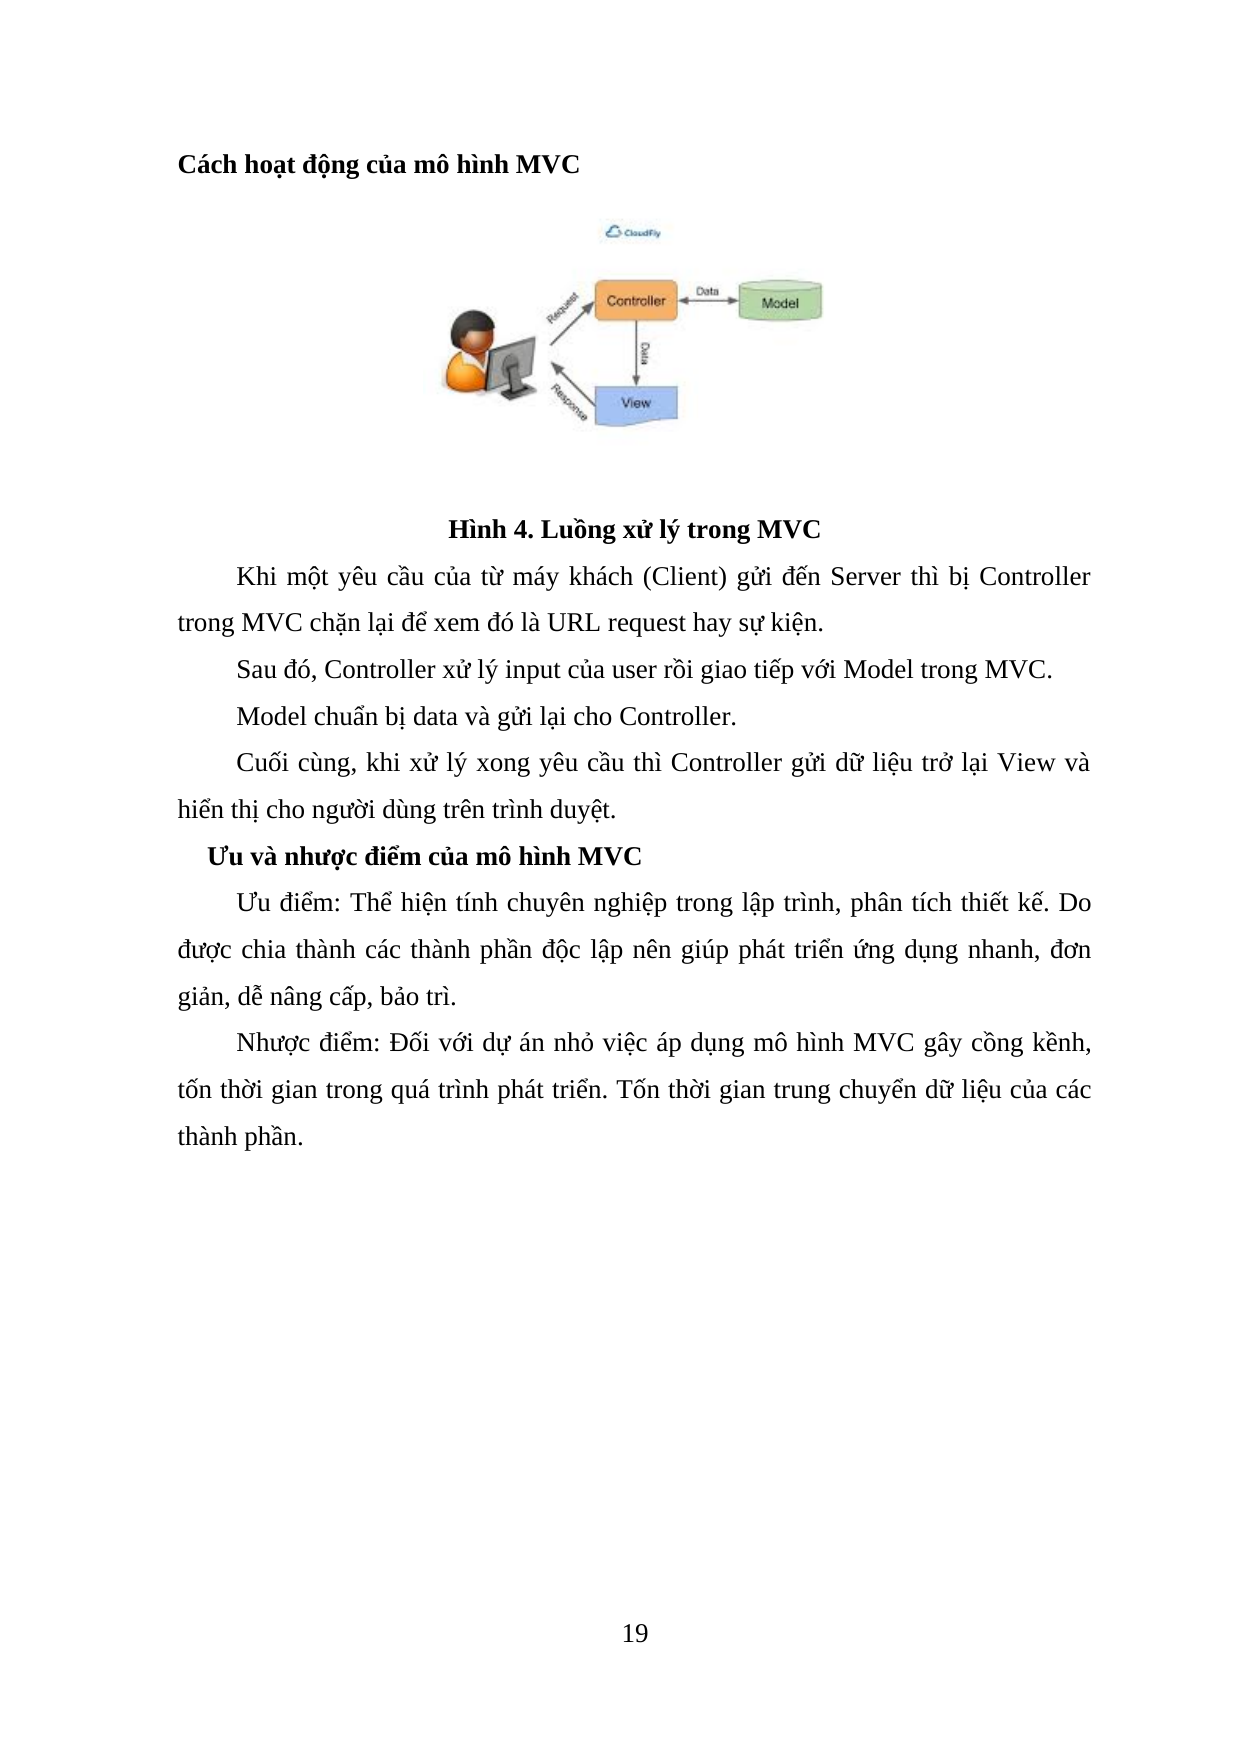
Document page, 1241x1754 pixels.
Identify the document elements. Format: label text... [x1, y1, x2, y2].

text Nhược điểm: Đối với dự án nhỏ việc áp dụng mô hình MVC gây cồng kềnh, tốn thời gian trong quá trình phát triển. Tốn thời gian trung chuyển dữ liệu của các thành phần. [177, 1026, 1092, 1151]
text Cuối cùng, khi xử lý xong yêu cầu thì Controller gửi dữ liệu trở lại View và hiển thị cho người dùng trên trình duyệt. [177, 746, 1092, 824]
text Ưu điểm: Thể hiện tính chuyên nghiệp trong lập trình, phân tích thiết kế. Do được chia thành các thành phần độc lập nên giúp phát triển ứng dụng nhanh, đơn giản, dễ nâng cấp, bảo trì. [177, 886, 1092, 1011]
picture [423, 194, 847, 485]
text Khi một yêu cầu của từ máy khách (Client) gửi đến Server thì bị Controller trong MVC chặn lại để xem đó là URL request hay sự kiện. [177, 560, 1092, 637]
text Ưu và nhược điểm của mô hình MVC [177, 840, 1092, 871]
text Sau đó, Controller xử lý input của user rồi giao tiếp với Model trong MVC. [177, 653, 1092, 684]
text Cách hoạt động của mô hình MVC [177, 148, 1092, 179]
text Hình 4. Luồng xử lý trong MVC [177, 513, 1092, 544]
text Model chuẩn bị data và gửi lại cho Controller. [177, 700, 1092, 731]
